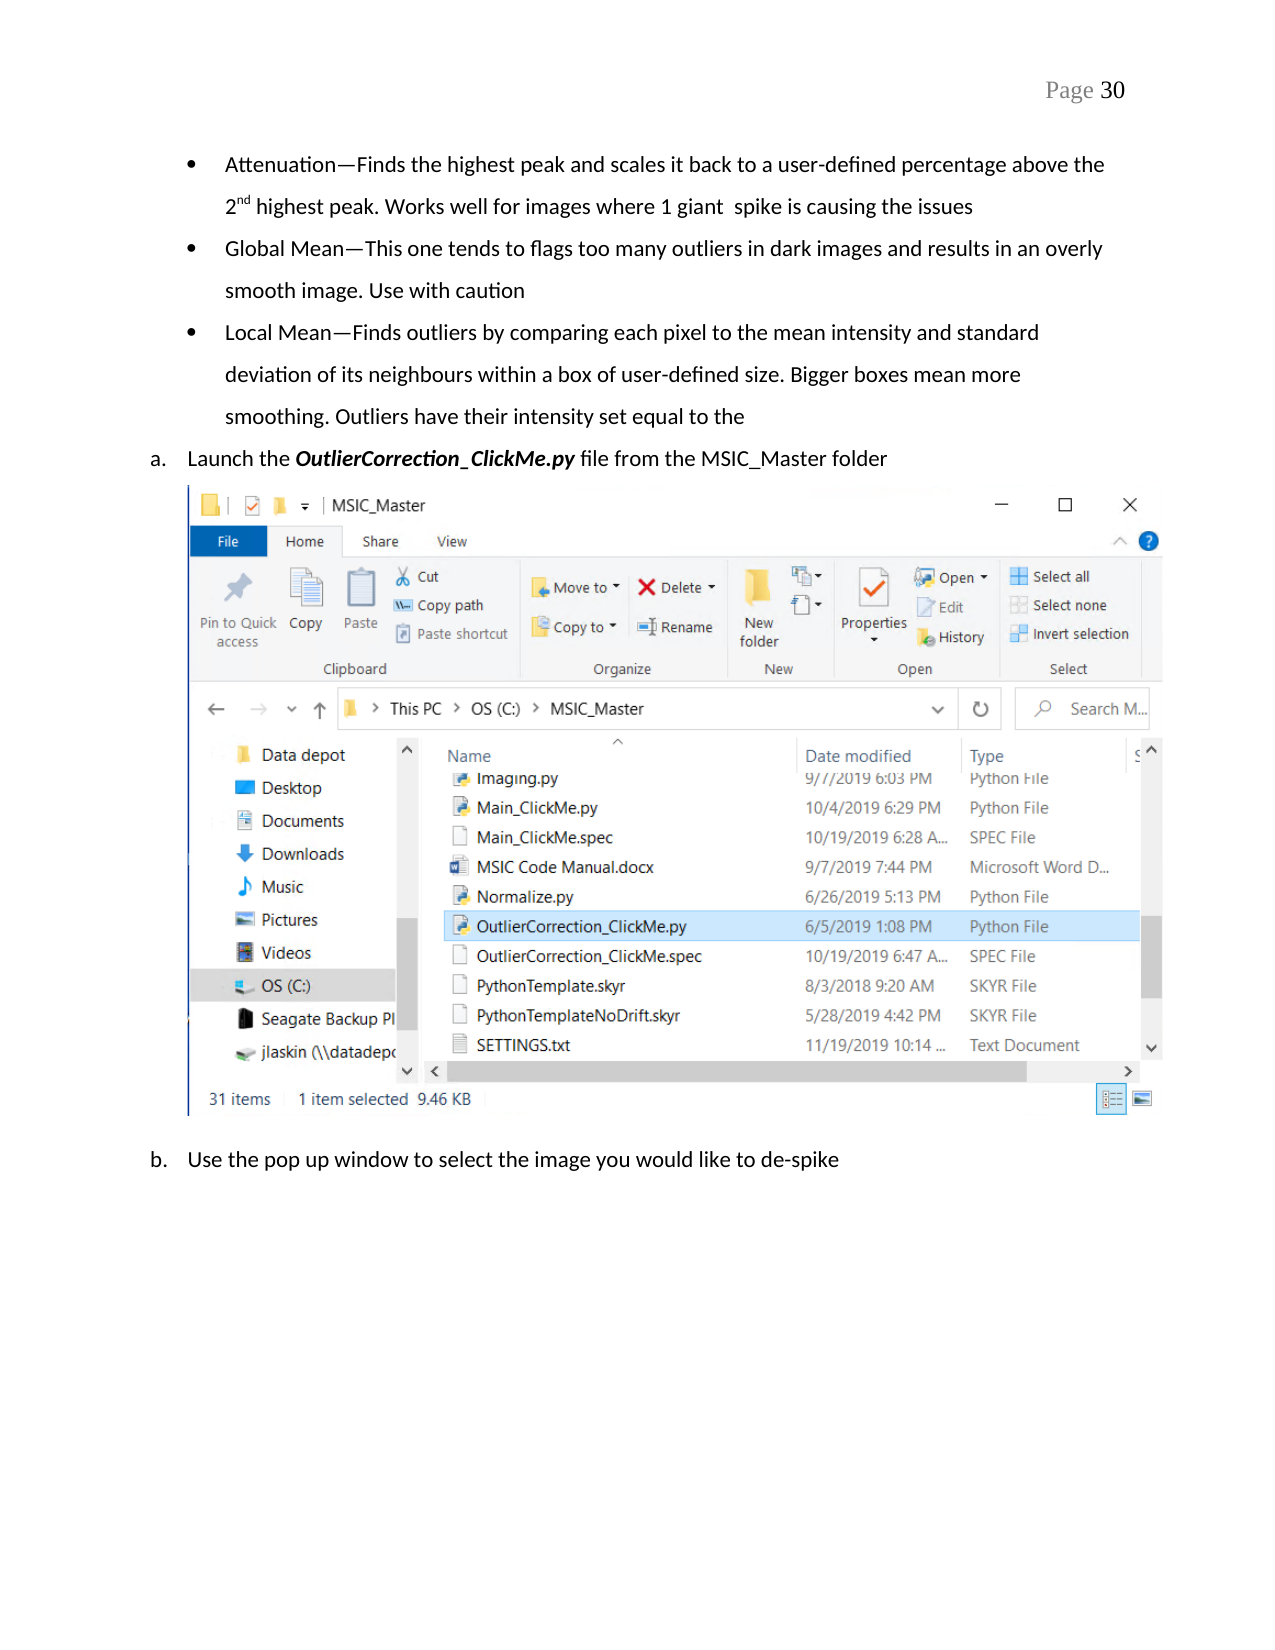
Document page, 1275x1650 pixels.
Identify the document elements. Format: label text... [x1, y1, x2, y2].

list Local Mean—Finds outliers by comparing each pixel to the mean intensity and standard deviation of its neighbours within a box of user-defined size. Bigger boxes mean more smoothing. Outliers have their intensity set equal to the [187, 318, 1125, 430]
list Global Mean—This one tends to flags too many outliers in dark images and results in an overly smooth image. Use with caution [187, 234, 1125, 304]
picture [187, 485, 1163, 1116]
list Use the pop up window to select the image you would like to de-spike [150, 1145, 1125, 1173]
list Attenuation—Finds the highest peak and scales it back to a user-defined percentage above the 2nd highest peak. Works well for images where 1 giant spike is causing the issues [187, 150, 1125, 220]
list Launch the OutlierCorrection_ClickMe.py file from the MSIC_Master folder [150, 444, 1125, 472]
